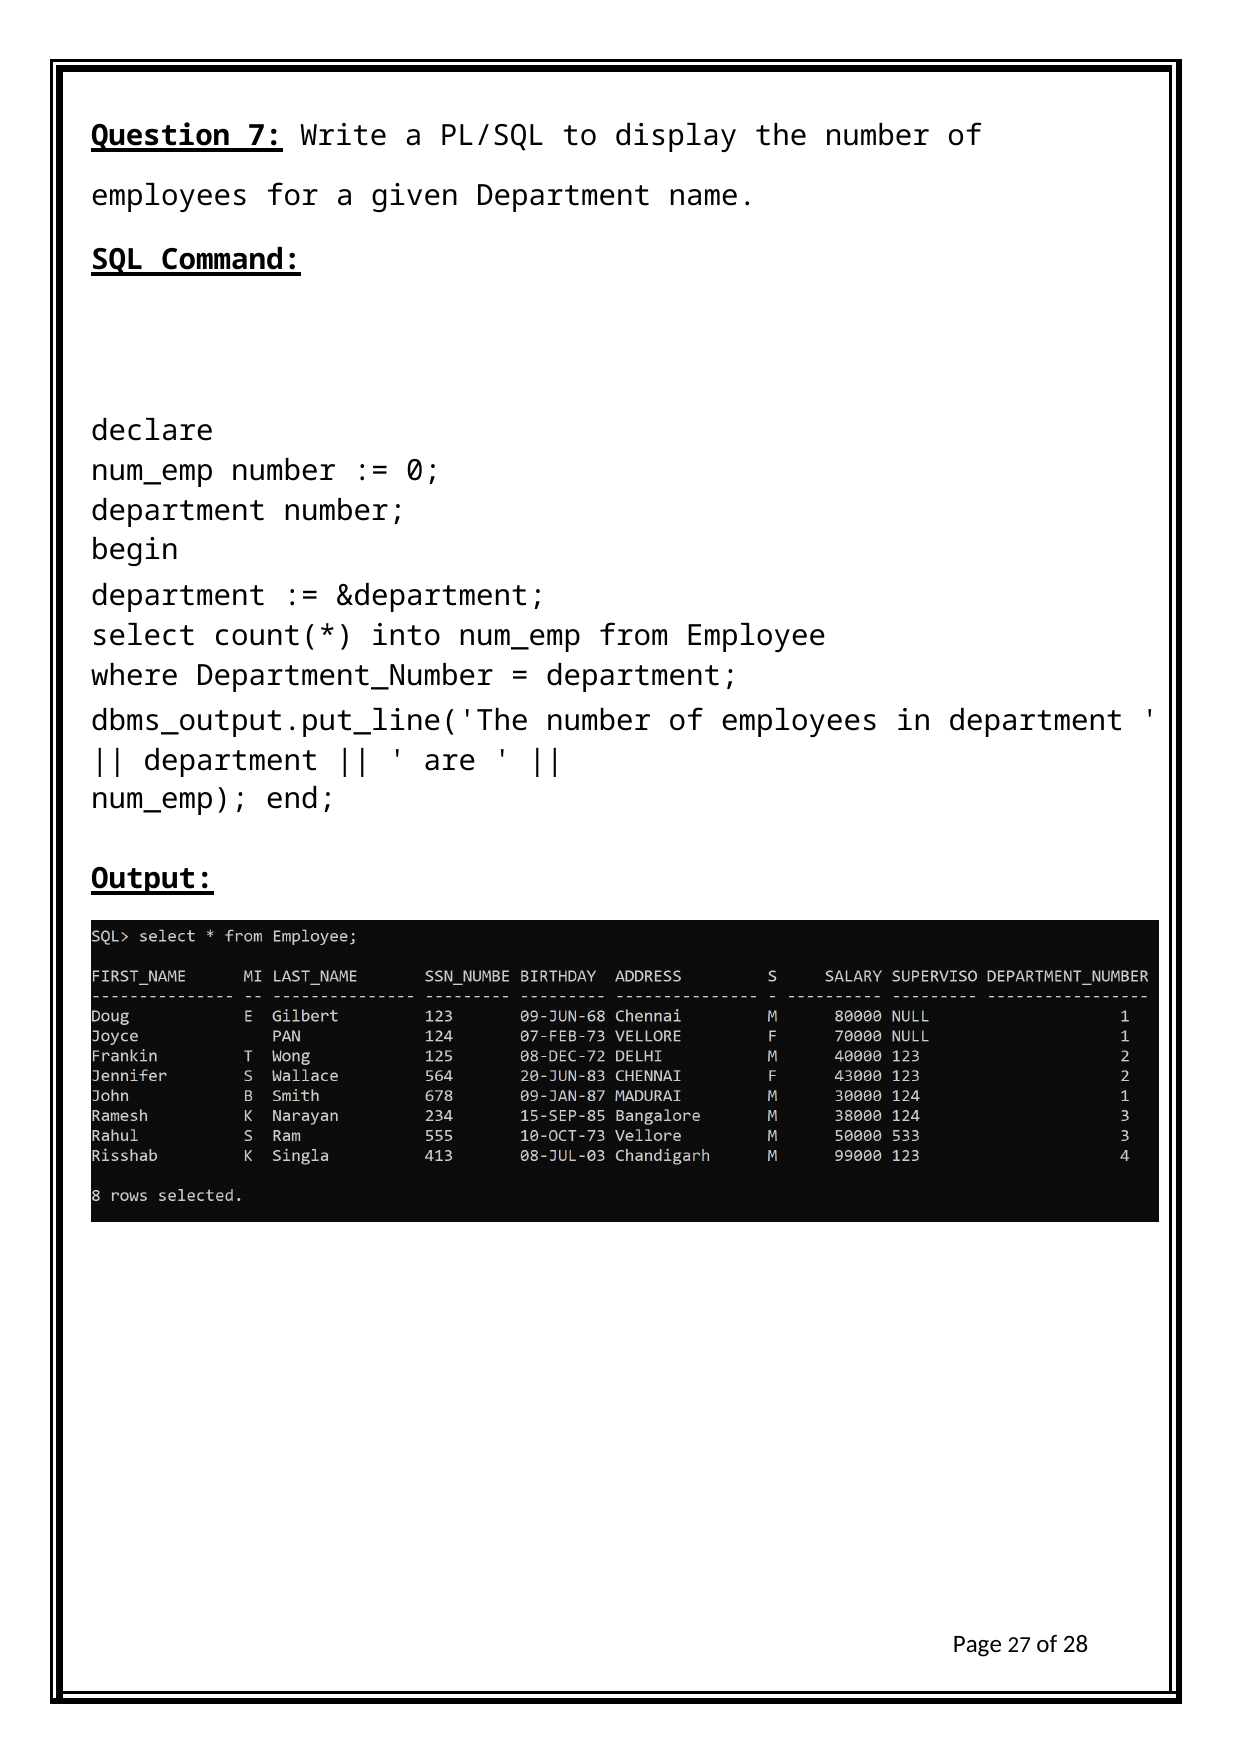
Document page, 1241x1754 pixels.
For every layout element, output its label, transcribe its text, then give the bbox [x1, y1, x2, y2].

text department := &department; [91, 568, 1169, 614]
text select count(*) into num_emp from Employee where Department_Number = department; [91, 614, 893, 693]
subtitle SQL Command: [91, 233, 1169, 279]
subtitle Output: [91, 858, 1169, 897]
picture [91, 920, 1159, 1222]
text num_emp number := 0; department number; begin [91, 449, 444, 568]
text || department || ' are ' || num_emp); end; [91, 740, 675, 817]
text declare [91, 409, 1169, 449]
text Question 7: Write a PL/SQL to display the number of employees for a given Department name. [91, 114, 1113, 213]
text dbms_output.put_line('The number of employees in department ' [91, 693, 1169, 739]
